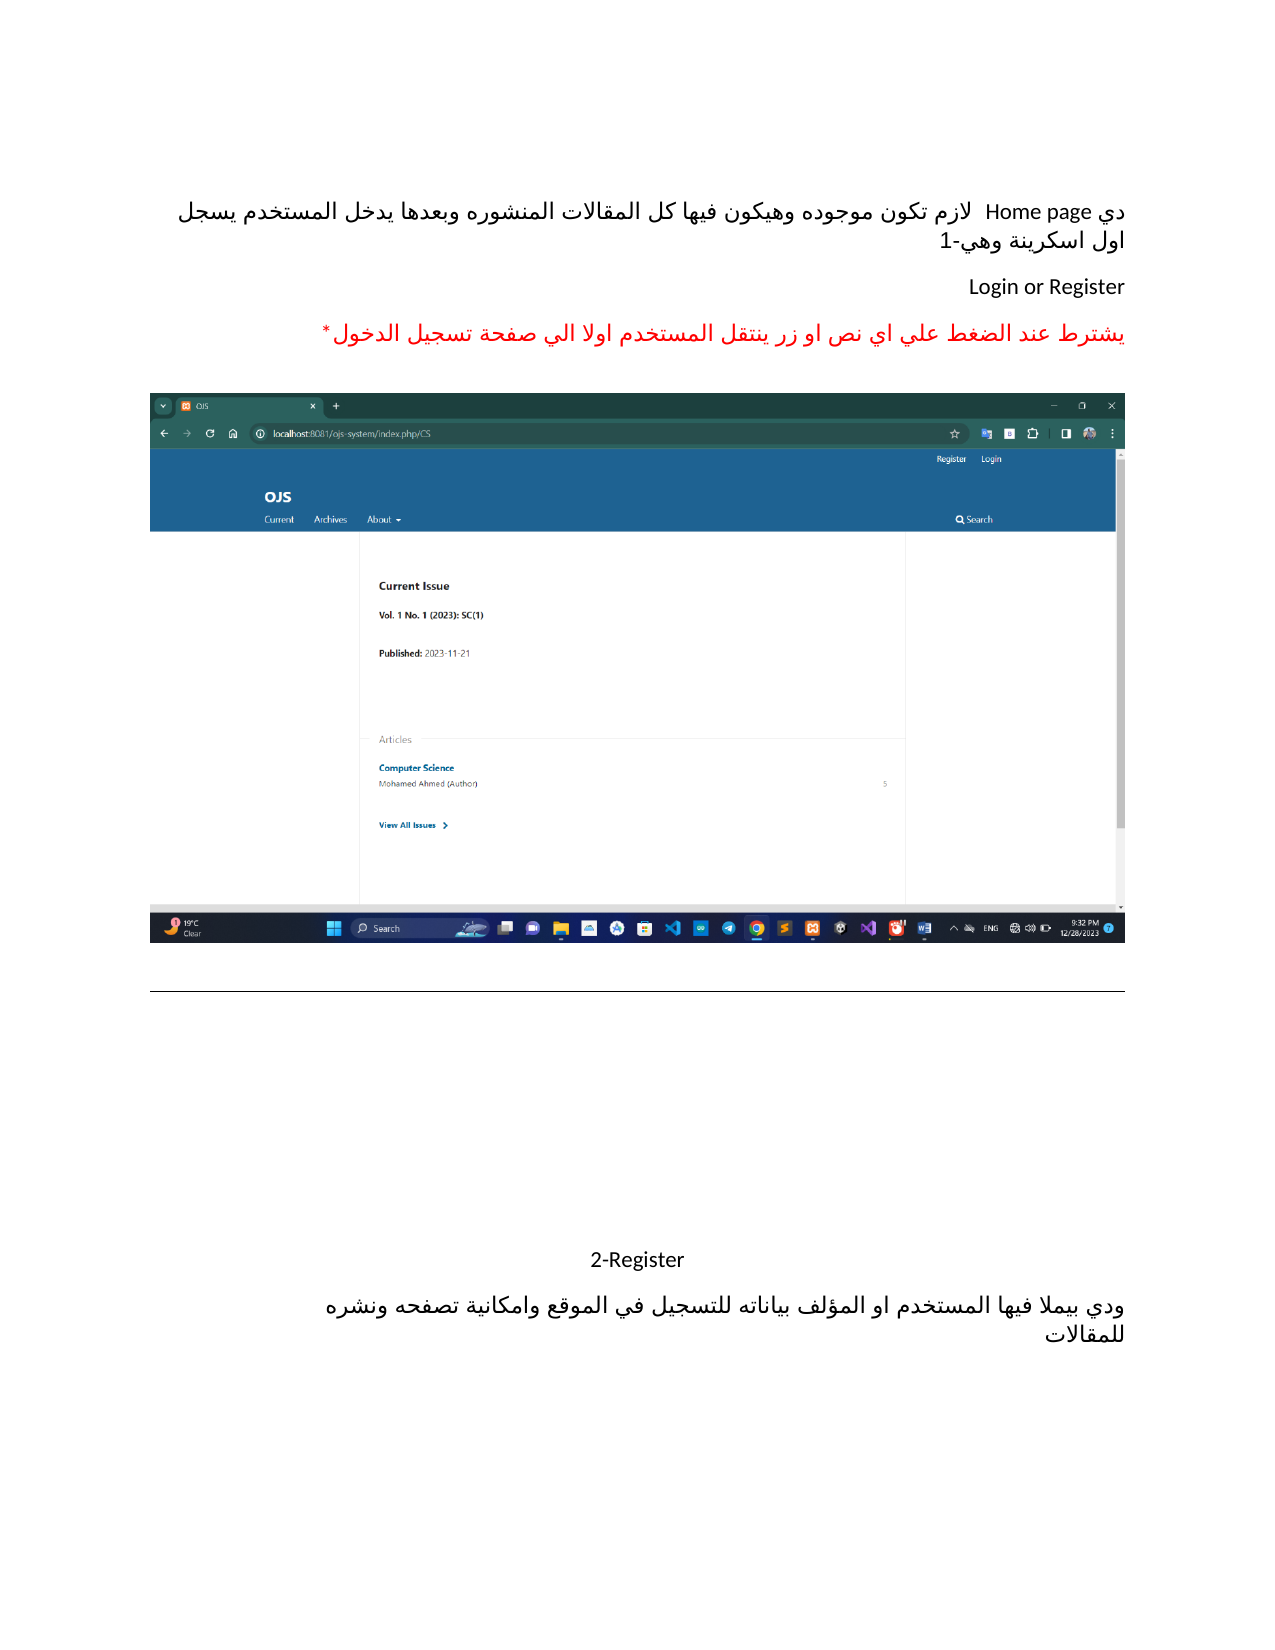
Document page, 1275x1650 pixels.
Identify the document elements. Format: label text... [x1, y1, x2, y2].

text 2-Register [150, 1246, 1125, 1273]
text *يشترط عند الضغط علي اي نص او زر ينتقل المستخدم اولا الي صفحة تسجيل الدخول [150, 319, 1125, 347]
text لازم تكون موجوده وهيكون فيها كل المقالات المنشوره وبعدها يدخل المستخدم يسجل Home page دي اول اسكرينة وهي-1 [150, 197, 1125, 253]
picture [150, 393, 1125, 943]
text Login or Register [150, 272, 1125, 300]
text ودي بيملا فيها المستخدم او المؤلف بياناته للتسجيل في الموقع وامكانية تصفحه ونشره للمقالات [150, 1292, 1125, 1347]
